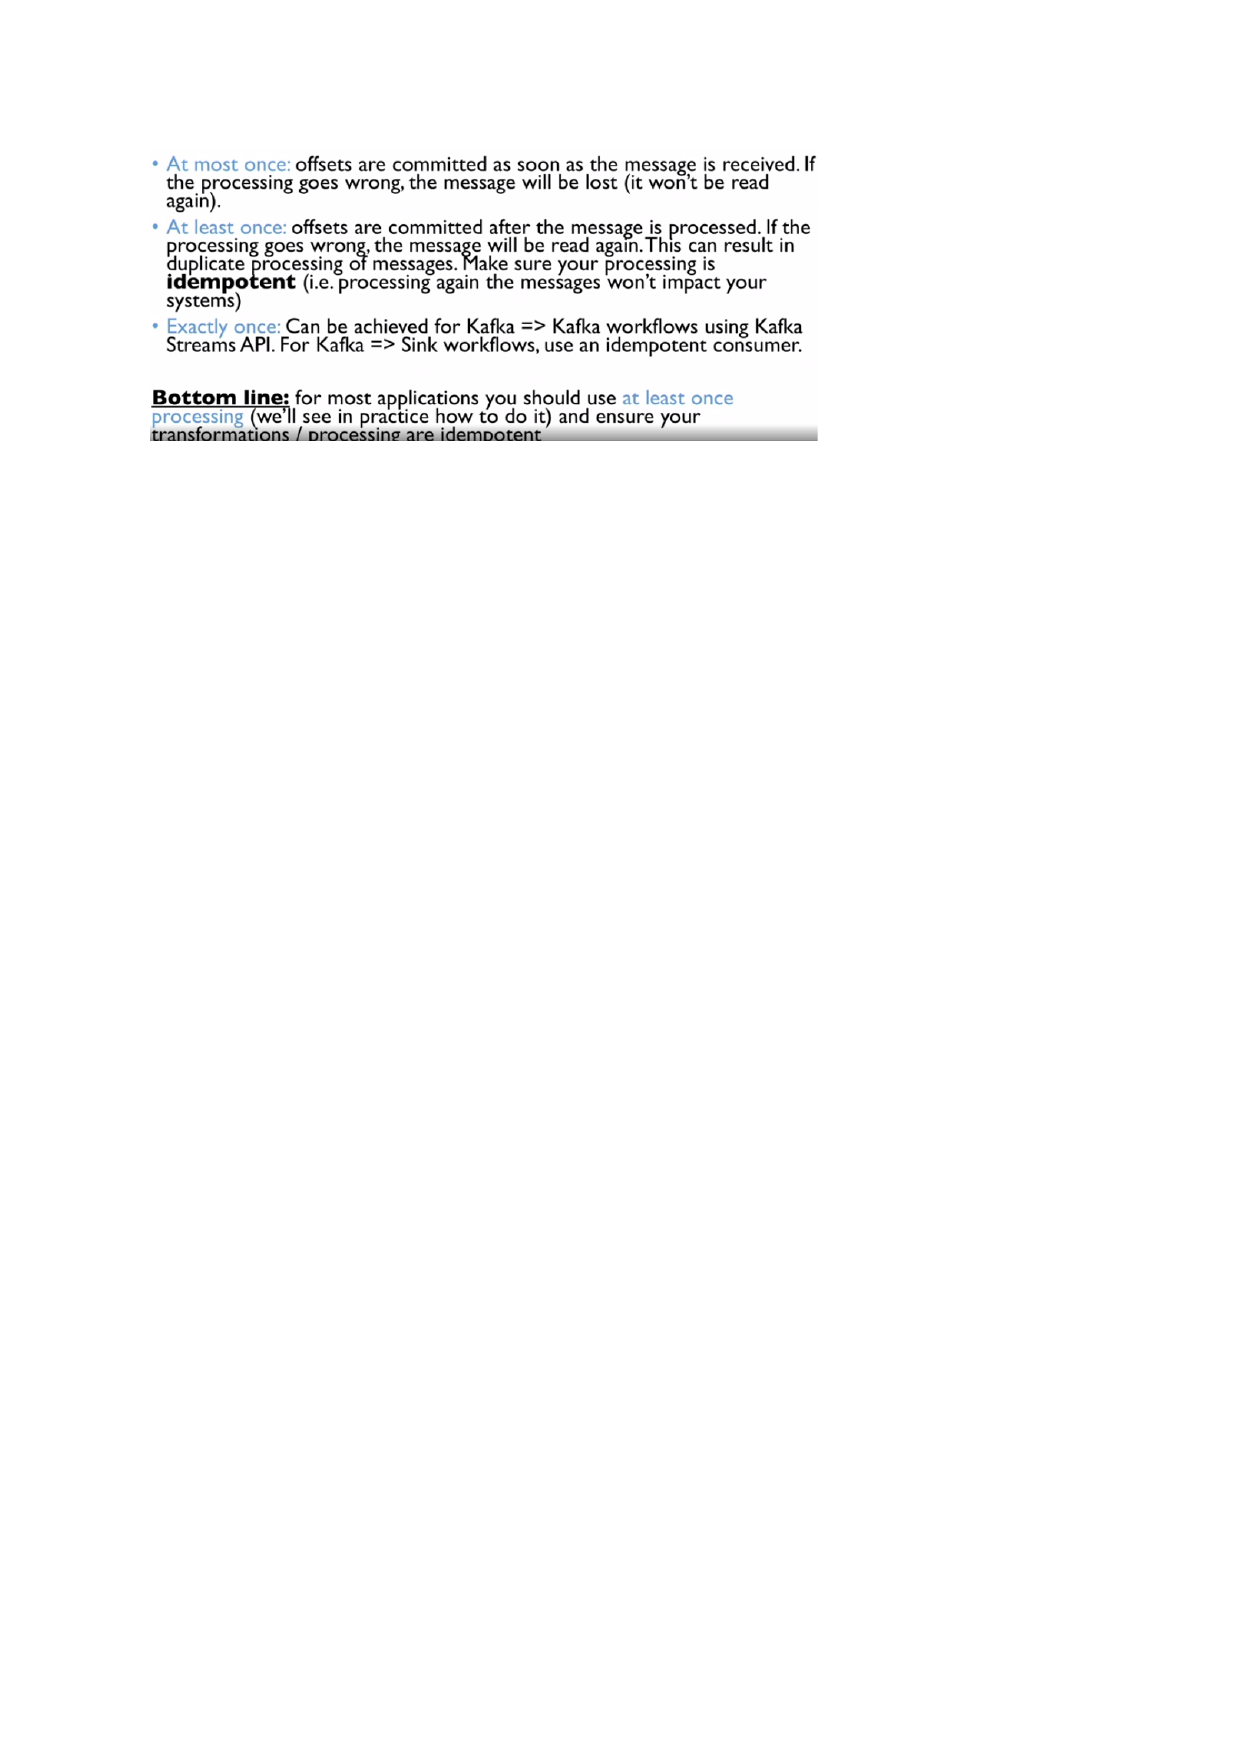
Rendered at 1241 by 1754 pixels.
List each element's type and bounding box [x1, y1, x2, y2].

picture [150, 150, 818, 444]
